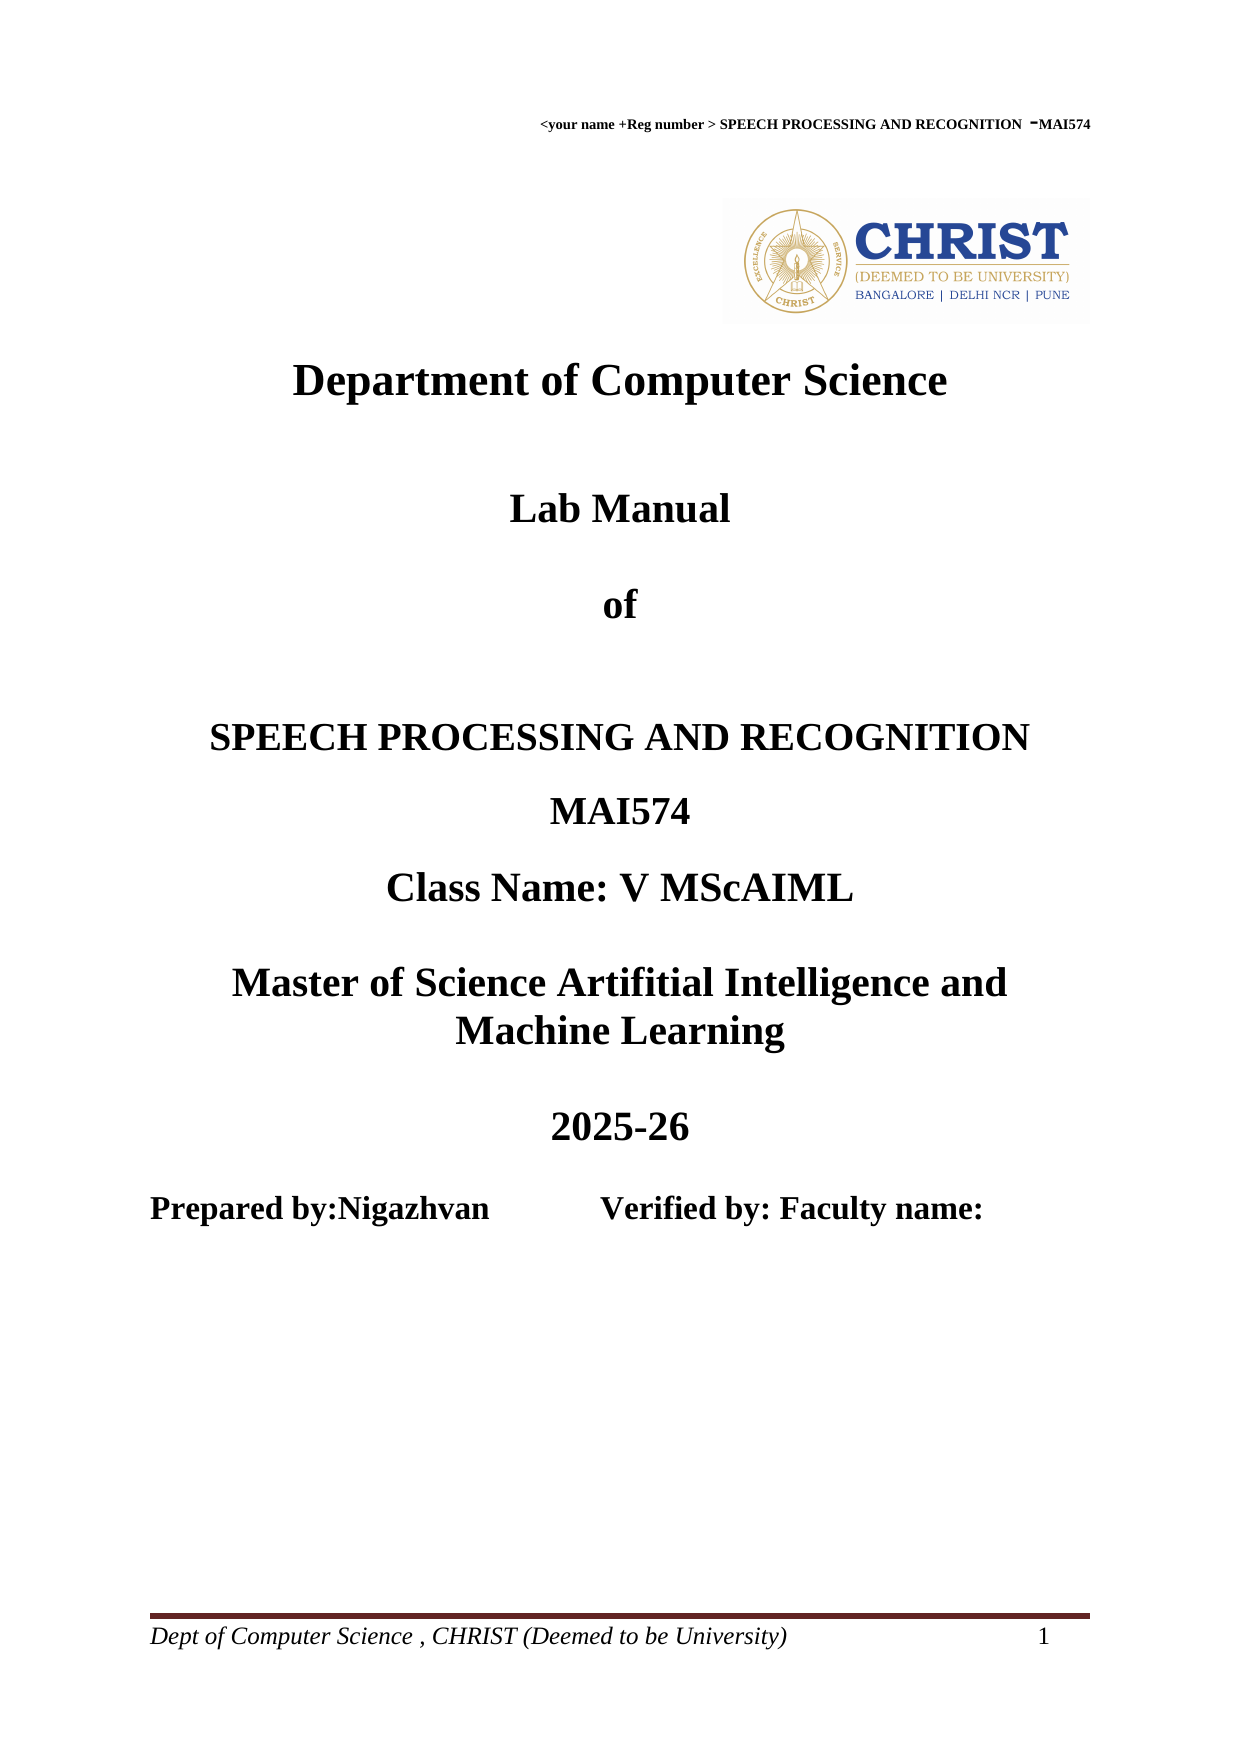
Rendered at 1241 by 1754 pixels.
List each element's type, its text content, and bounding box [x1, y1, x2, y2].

text Master of Science Artifitial Intelligence and Machine Learning [149, 958, 1090, 1054]
text of [149, 579, 1090, 627]
text Class Name: V MScAIML [149, 862, 1090, 910]
picture [722, 198, 1091, 324]
text MAI574 [149, 788, 1090, 833]
text Department of Computer Science [150, 323, 1090, 405]
text SPEECH PROCESSING AND RECOGNITION [149, 713, 1090, 759]
text Prepared by:Nigazhvan Verified by: Faculty name: [150, 1188, 1090, 1226]
text 2025-26 [149, 1102, 1090, 1149]
text Lab Manual [149, 483, 1090, 531]
